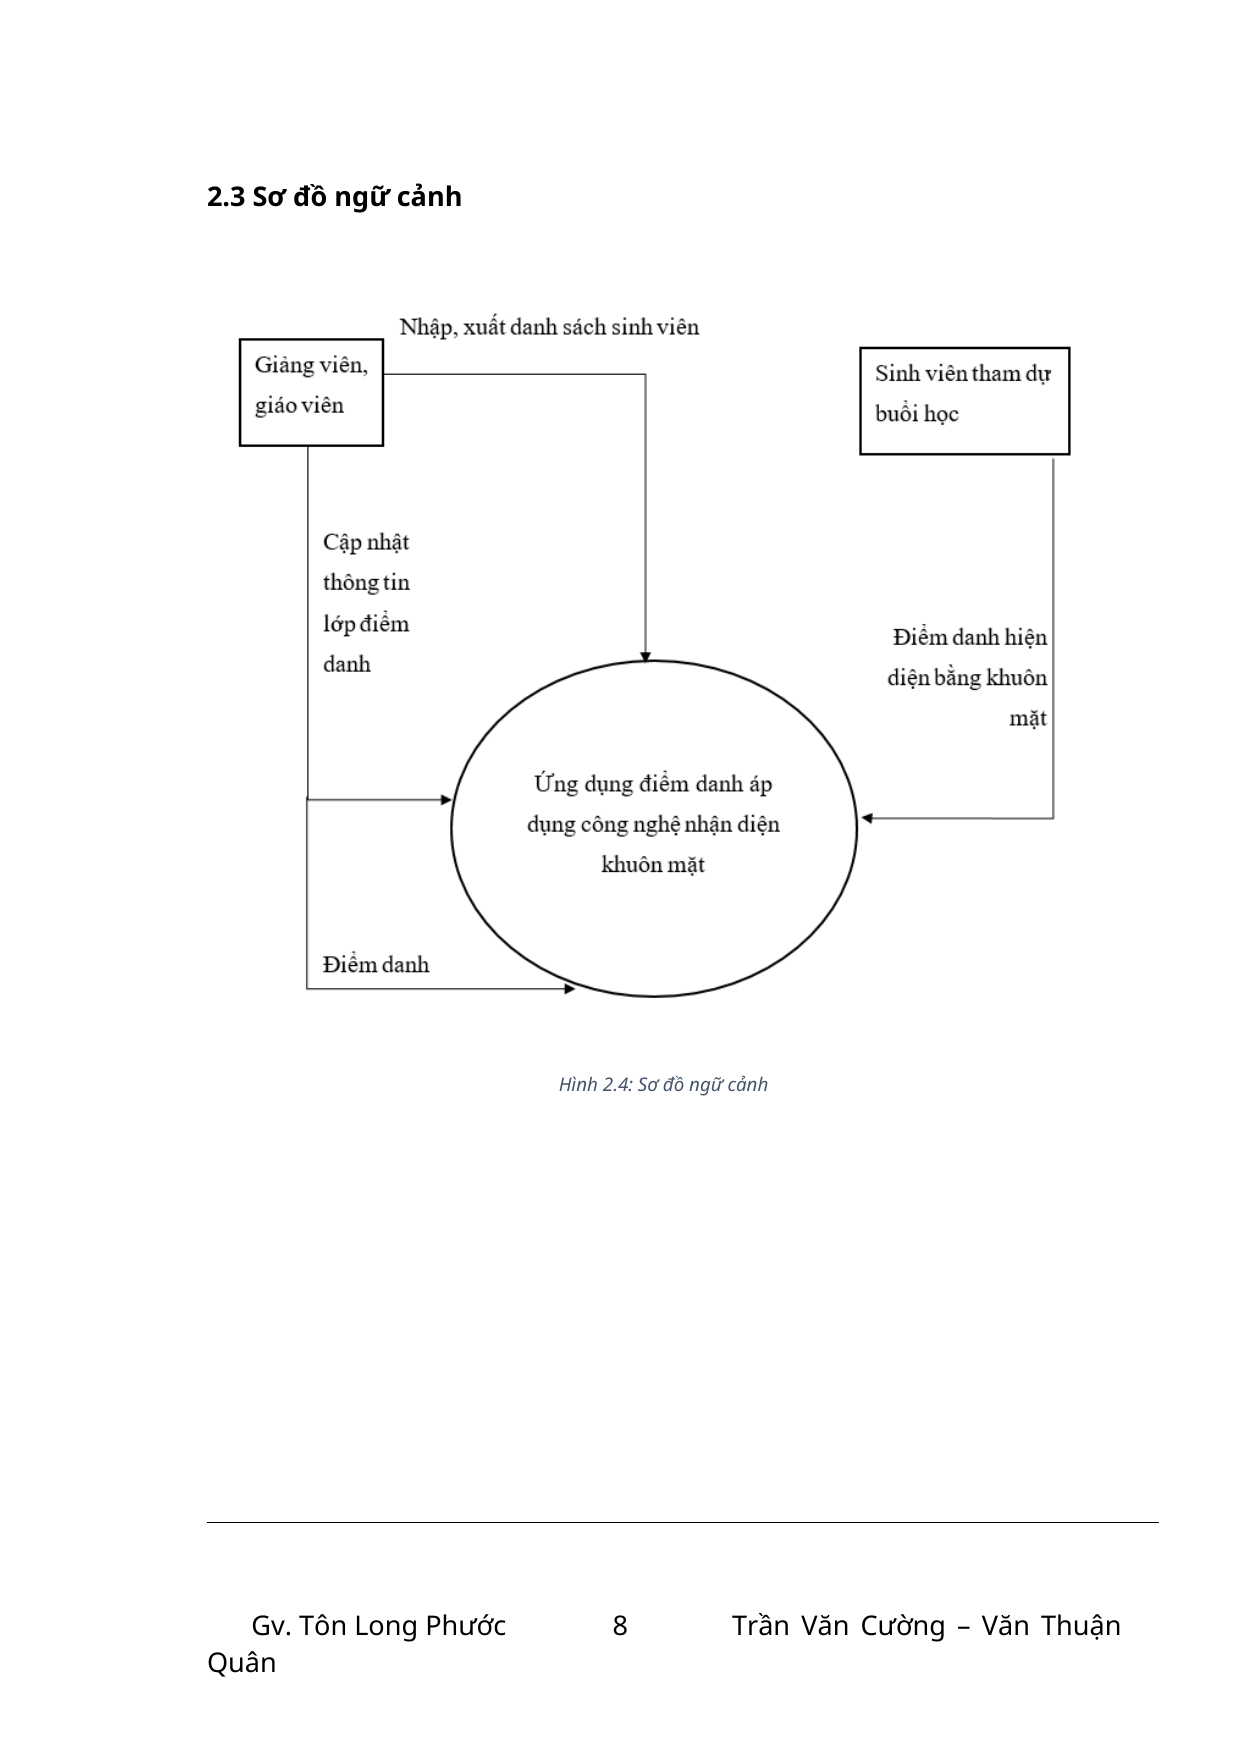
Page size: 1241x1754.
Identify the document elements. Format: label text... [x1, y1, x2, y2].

subtitle Sơ đồ ngữ cảnh [207, 177, 1122, 214]
picture [206, 287, 1122, 1053]
